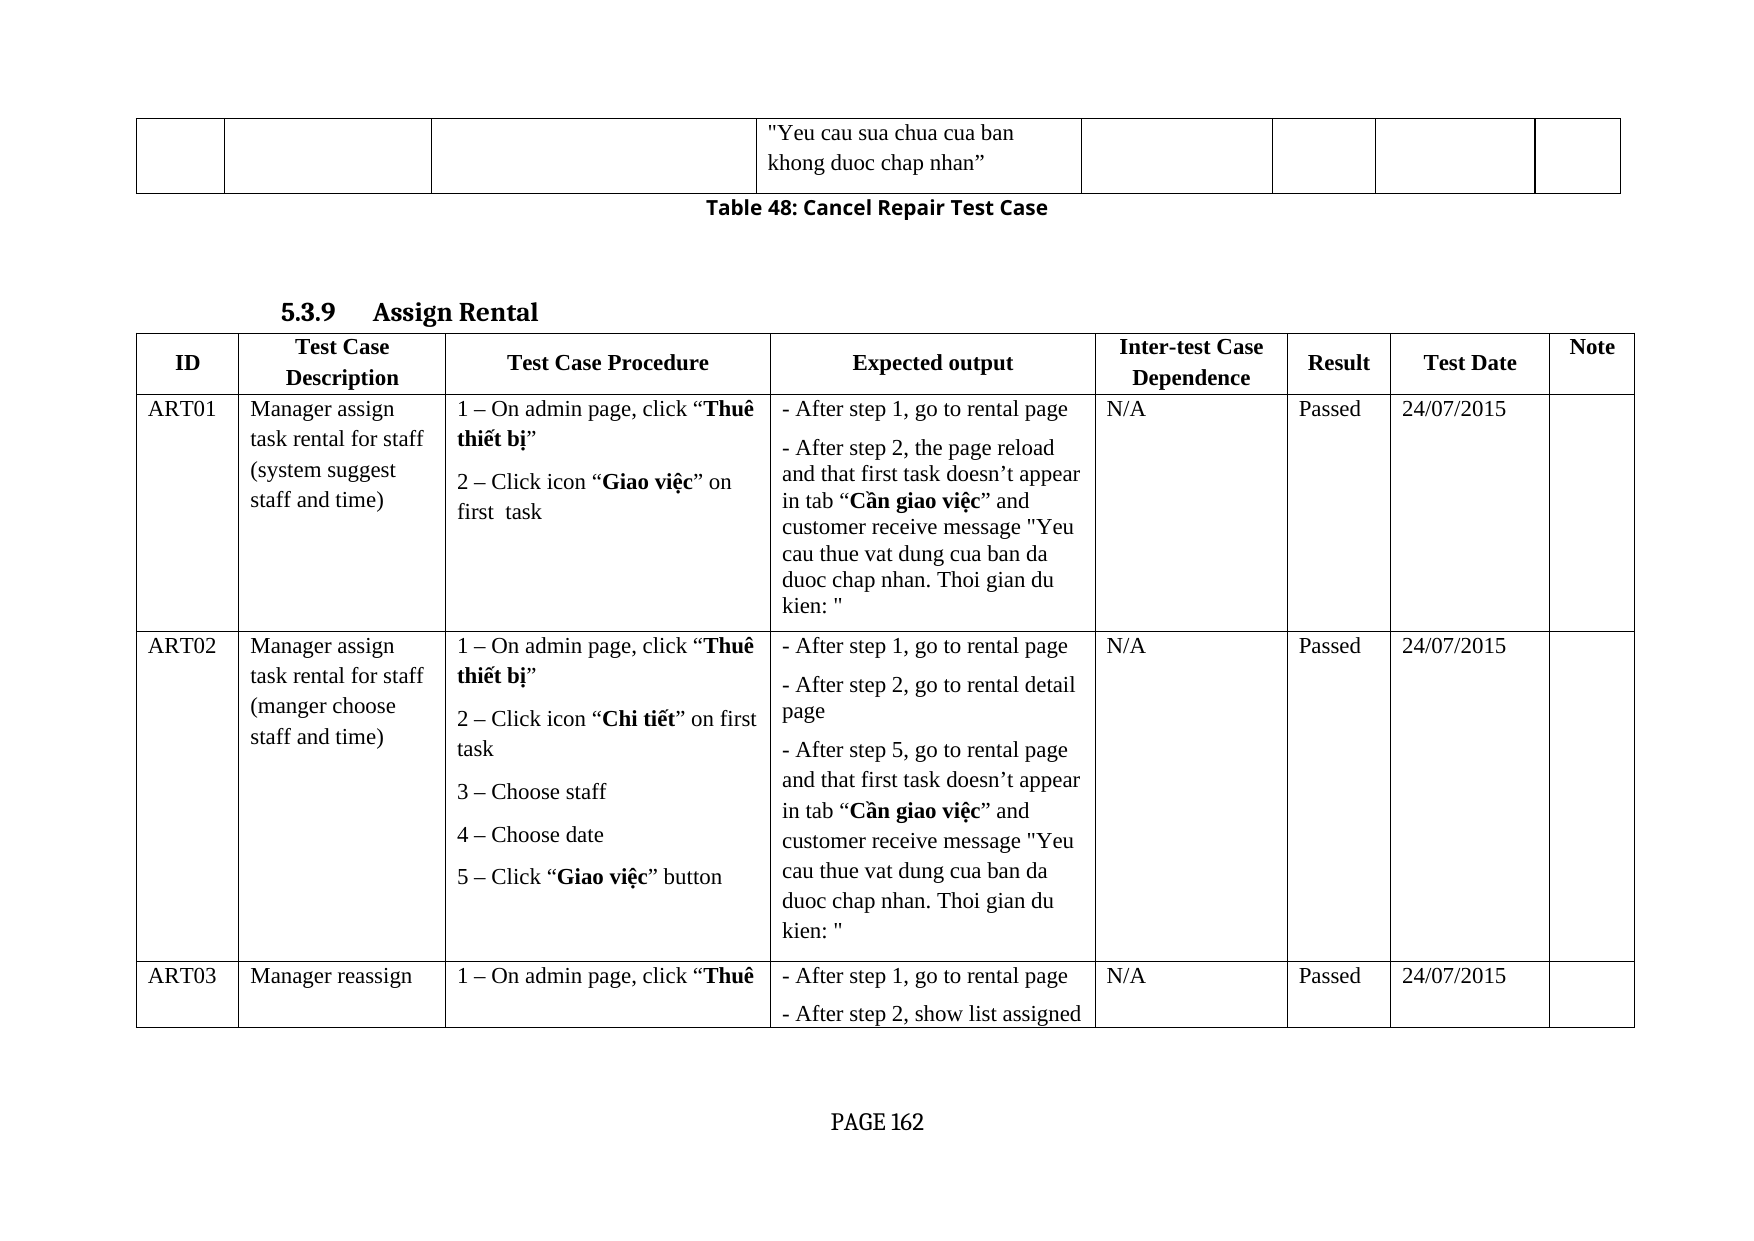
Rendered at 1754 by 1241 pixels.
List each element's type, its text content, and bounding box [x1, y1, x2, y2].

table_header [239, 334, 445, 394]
subtitle Assign Rental [281, 297, 1606, 328]
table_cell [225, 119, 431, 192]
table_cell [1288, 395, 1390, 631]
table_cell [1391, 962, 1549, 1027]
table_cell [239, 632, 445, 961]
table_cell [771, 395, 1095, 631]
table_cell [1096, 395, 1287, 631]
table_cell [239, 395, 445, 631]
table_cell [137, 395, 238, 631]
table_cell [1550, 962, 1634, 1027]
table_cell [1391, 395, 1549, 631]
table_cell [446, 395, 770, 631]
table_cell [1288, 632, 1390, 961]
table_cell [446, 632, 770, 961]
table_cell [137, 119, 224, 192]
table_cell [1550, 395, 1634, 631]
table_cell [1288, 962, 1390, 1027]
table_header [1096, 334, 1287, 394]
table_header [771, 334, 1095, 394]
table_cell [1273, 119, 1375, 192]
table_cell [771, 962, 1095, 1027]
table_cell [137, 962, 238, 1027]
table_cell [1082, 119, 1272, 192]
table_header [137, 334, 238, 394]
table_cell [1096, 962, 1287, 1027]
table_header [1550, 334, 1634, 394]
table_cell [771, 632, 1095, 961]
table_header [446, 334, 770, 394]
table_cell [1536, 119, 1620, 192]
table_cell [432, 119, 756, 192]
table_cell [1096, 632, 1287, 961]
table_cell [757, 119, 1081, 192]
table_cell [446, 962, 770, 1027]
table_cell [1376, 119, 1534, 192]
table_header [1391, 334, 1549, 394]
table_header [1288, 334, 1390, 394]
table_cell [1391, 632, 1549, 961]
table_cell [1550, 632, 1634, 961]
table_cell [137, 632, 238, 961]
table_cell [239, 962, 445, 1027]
